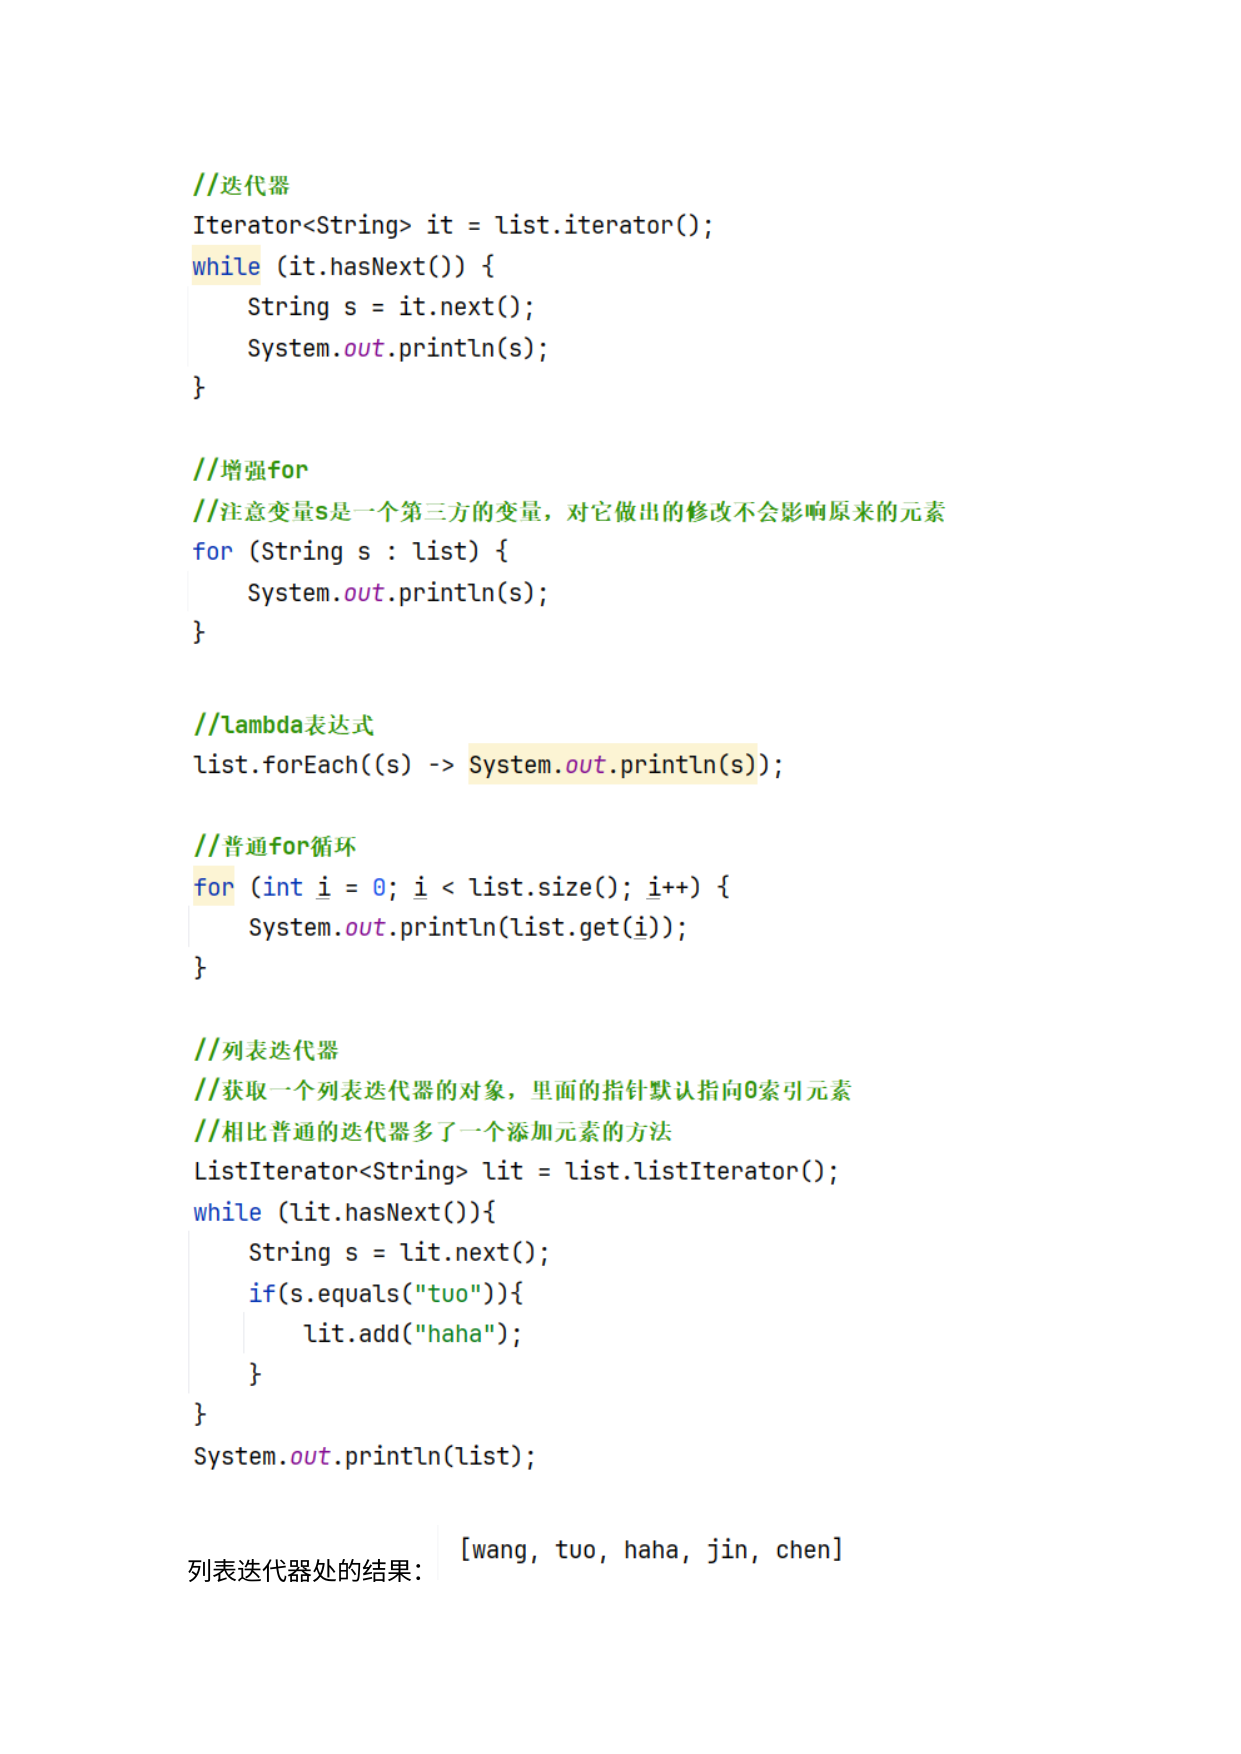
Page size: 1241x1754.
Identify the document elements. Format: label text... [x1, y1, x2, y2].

picture [187, 697, 864, 1491]
picture [187, 162, 954, 659]
picture [437, 1525, 882, 1580]
